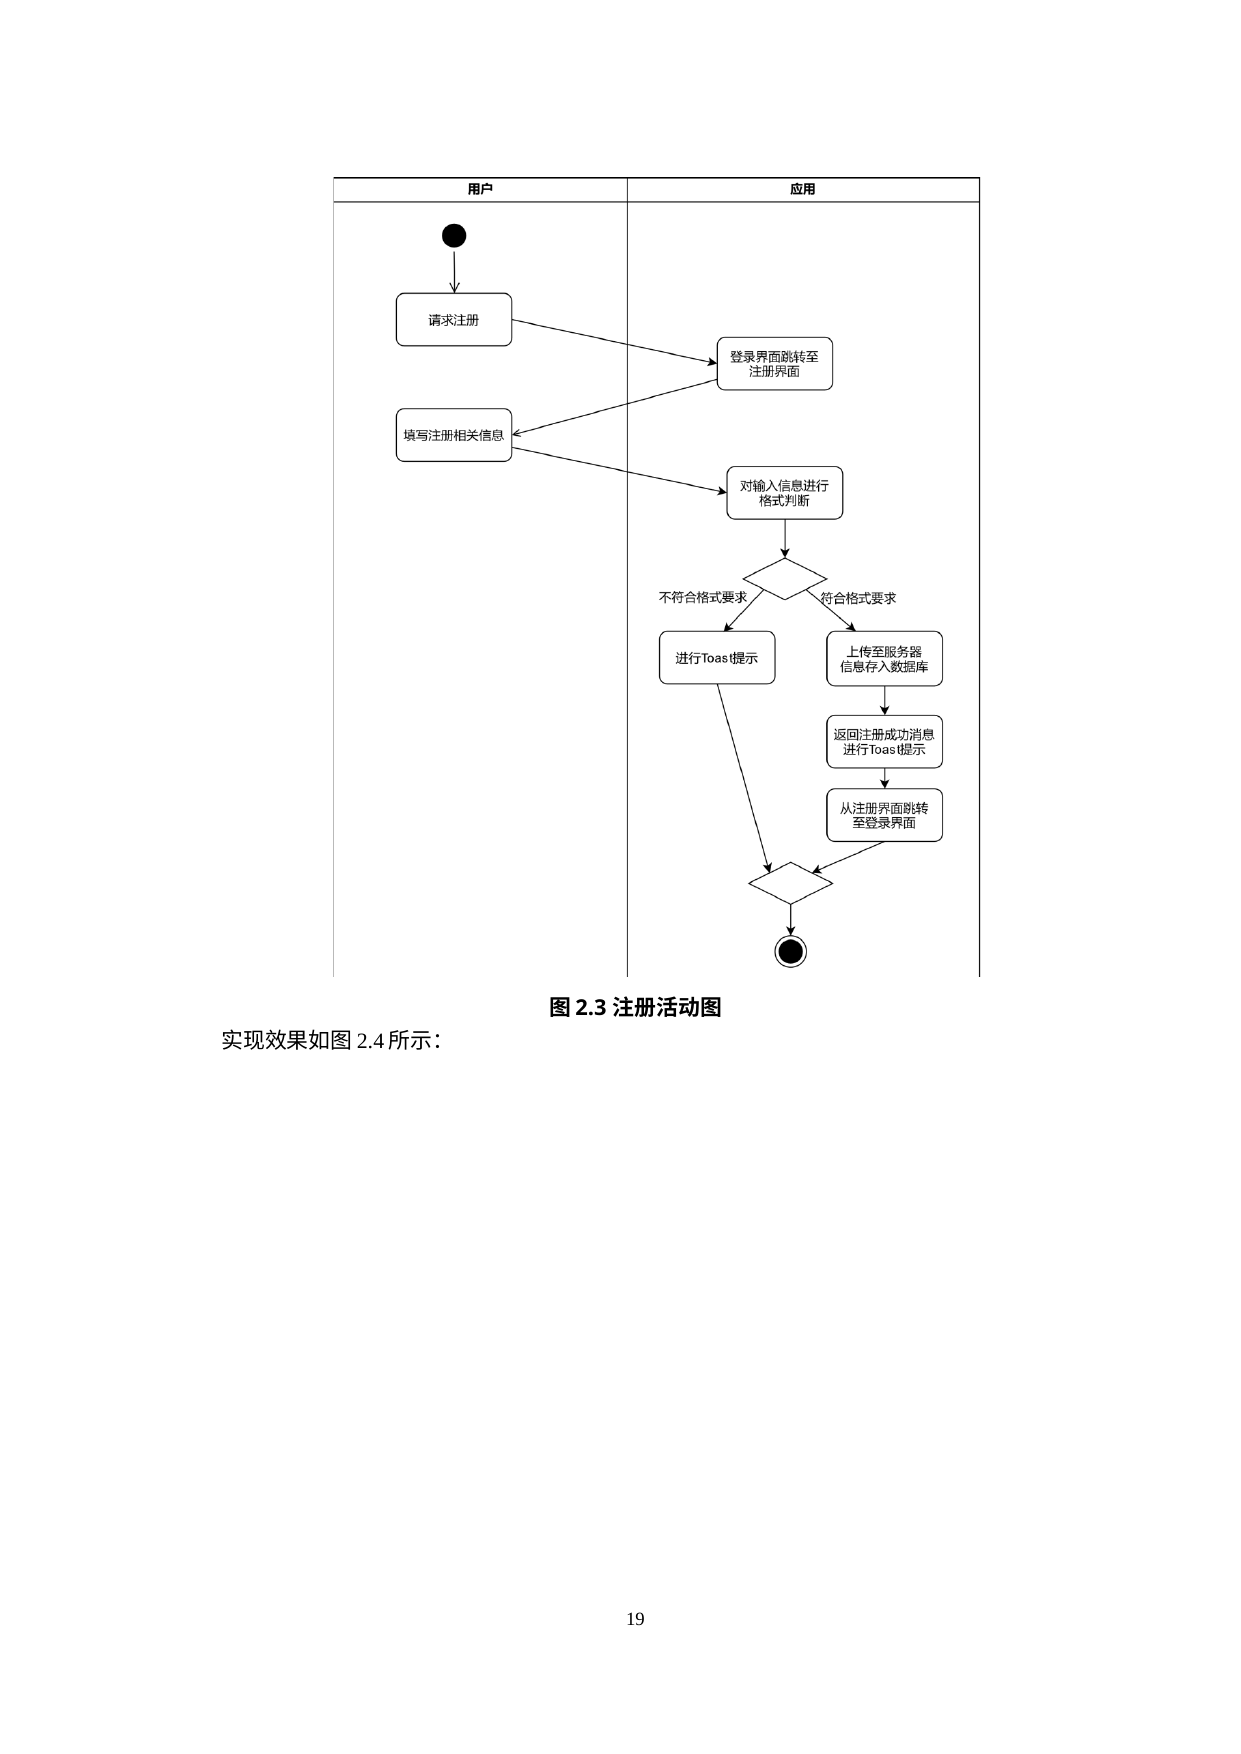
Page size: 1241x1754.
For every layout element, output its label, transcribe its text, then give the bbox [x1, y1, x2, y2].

text 实现效果如图2.4所示： [221, 1022, 1093, 1055]
text 图2.3 注册活动图 [177, 990, 1093, 1022]
picture [333, 177, 981, 977]
